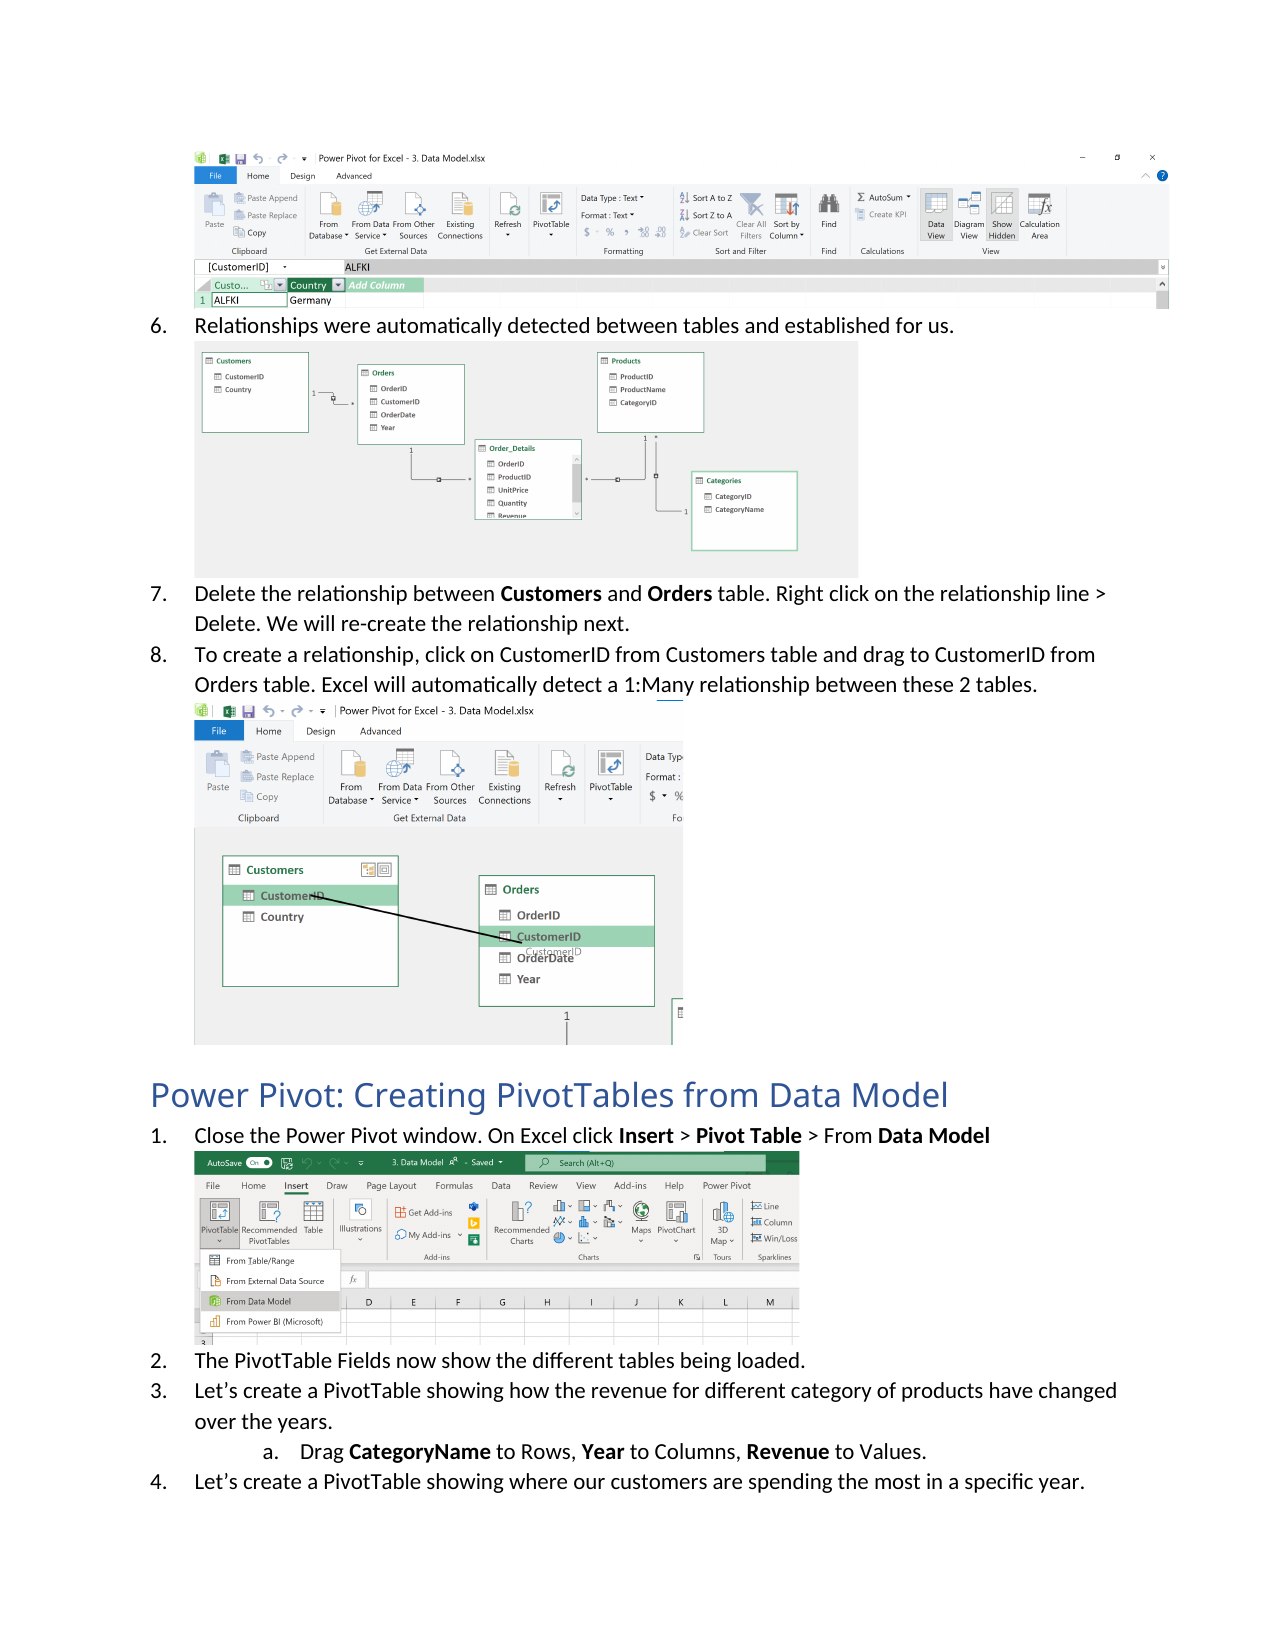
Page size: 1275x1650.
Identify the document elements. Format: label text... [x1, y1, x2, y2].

picture [194, 341, 859, 578]
list To create a relationship, click on CustomerID from Customers table and drag to CustomerID from Orders table. Excel will automatically detect a 1:Many relationship between these 2 tables. [150, 640, 1125, 698]
subtitle Power Pivot: Creating PivotTables from Data Model [150, 1072, 1125, 1117]
list Let’s create a PivotTable showing how the revenue for different category of products have changed over the years. [150, 1377, 1125, 1435]
list Drag CategoryName to Rows, Year to Columns, Revenue to Values. [262, 1437, 1125, 1465]
list Let’s create a PivotTable showing where our customers are spending the most in a specific year. [150, 1467, 1125, 1495]
picture [194, 150, 1170, 309]
list Close the Power Pivot window. On Excel click Insert > Pivot Table > From Data Model [150, 1121, 1125, 1149]
list Relationships were automatically detected between tables and established for us. [150, 311, 1125, 339]
picture [194, 700, 684, 1045]
list Delete the relationship between Customers and Orders table. Right click on the relationship line > Delete. We will re-create the relationship next. [150, 579, 1125, 638]
list The PivotTable Fields now show the different tables being loaded. [150, 1346, 1125, 1374]
picture [194, 1151, 800, 1345]
